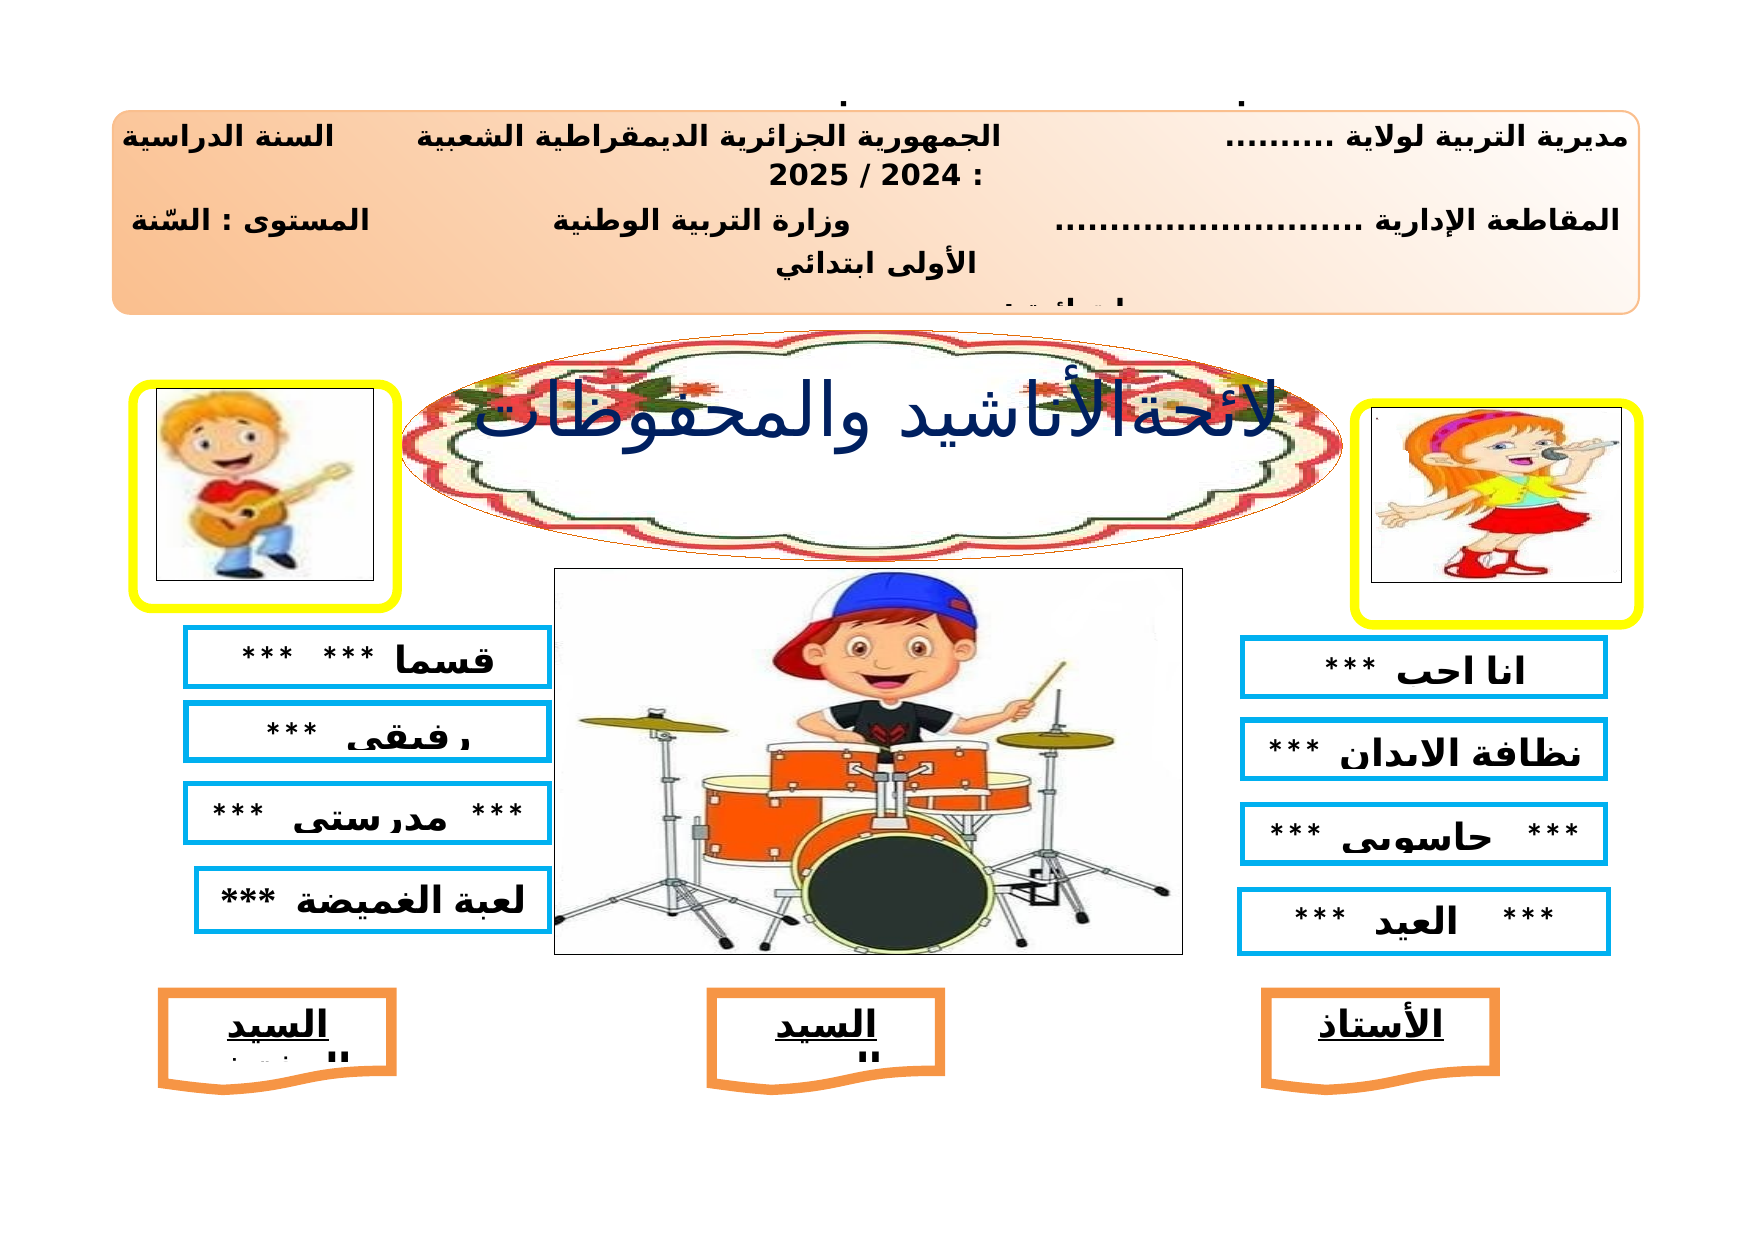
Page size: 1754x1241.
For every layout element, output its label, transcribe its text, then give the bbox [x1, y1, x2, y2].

picture [402, 330, 1343, 561]
picture [157, 389, 373, 580]
picture [555, 569, 1182, 954]
picture [1372, 408, 1621, 582]
text : : [29, 86, 1724, 129]
